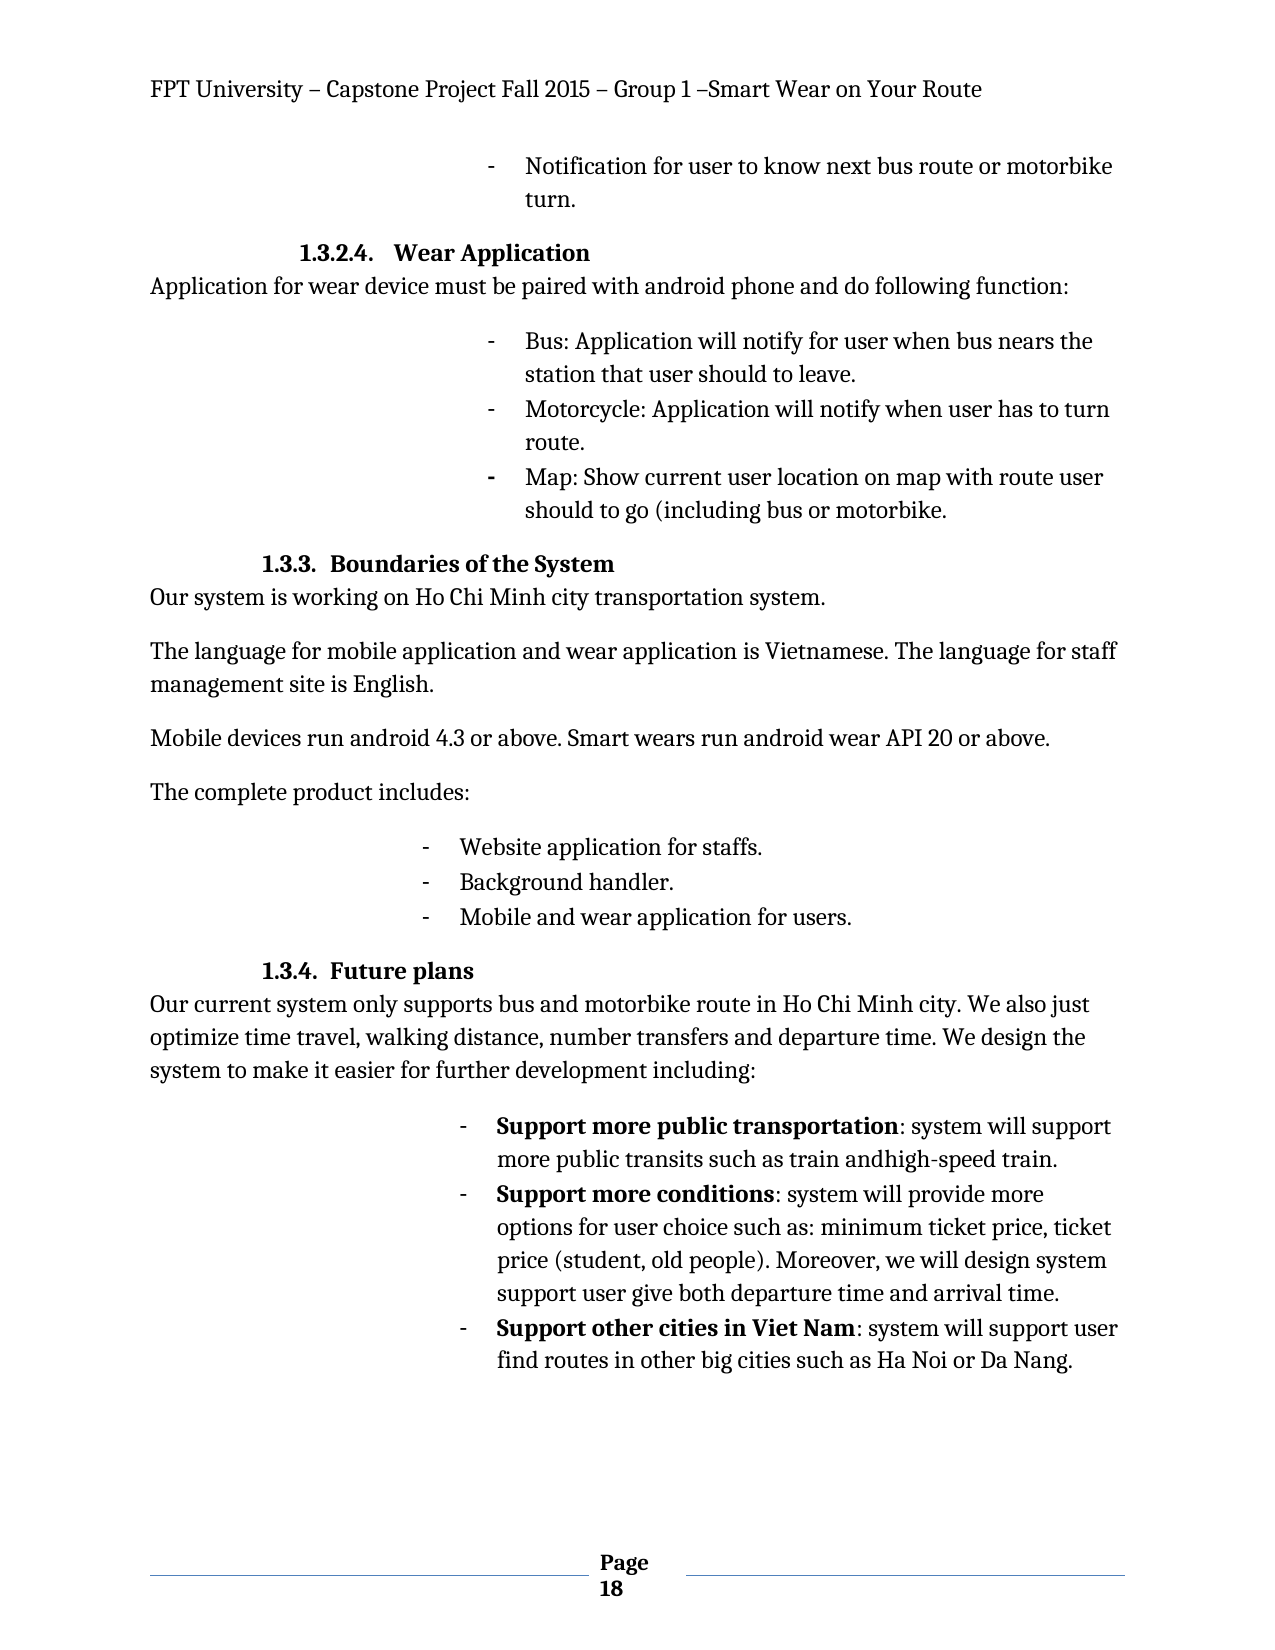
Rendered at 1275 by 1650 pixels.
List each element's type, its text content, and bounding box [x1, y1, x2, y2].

subtitle Wear Application [300, 239, 1125, 267]
text The language for mobile application and wear application is Vietnamese. The language for staff management site is English. [150, 637, 1125, 698]
list Bus: Application will notify for user when bus nears the station that user should to leave. [487, 326, 1125, 389]
text Mobile devices run android 4.3 or above. Smart wears run android wear API 20 or above. [150, 723, 1125, 752]
list Notification for user to know next bus route or motorbike turn. [487, 150, 1125, 213]
text Application for wear device must be paired with android phone and do following function: [150, 272, 1125, 300]
list Background handler. [422, 866, 1125, 897]
list Support more public transportation: system will support more public transits such as train andhigh-speed train. [459, 1110, 1125, 1173]
text Our current system only supports bus and motorbike route in Ho Chi Minh city. We also just optimize time travel, walking distance, number transfers and departure time. We design the system to make it easier for further development including: [150, 990, 1125, 1085]
list Support other cities in Viet Nam: system will support user find routes in other big cities such as Ha Noi or Da Nang. [459, 1312, 1125, 1375]
subtitle Future plans [262, 957, 1125, 986]
list Mobile and wear application for users. [422, 901, 1125, 932]
text Our system is working on Ho Chi Minh city transportation system. [150, 583, 1125, 612]
subtitle Boundaries of the System [262, 550, 1125, 578]
list Motorcycle: Application will notify when user has to turn route. [487, 393, 1125, 457]
text The complete product includes: [150, 777, 1125, 806]
list Website application for staffs. [422, 831, 1125, 862]
list Map: Show current user location on map with route user should to go (including bus or motorbike. [487, 461, 1125, 525]
list Support more conditions: system will provide more options for user choice such as: minimum ticket price, ticket price (student, old people). Moreover, we will design system support user give both departure time and arrival time. [459, 1178, 1125, 1307]
